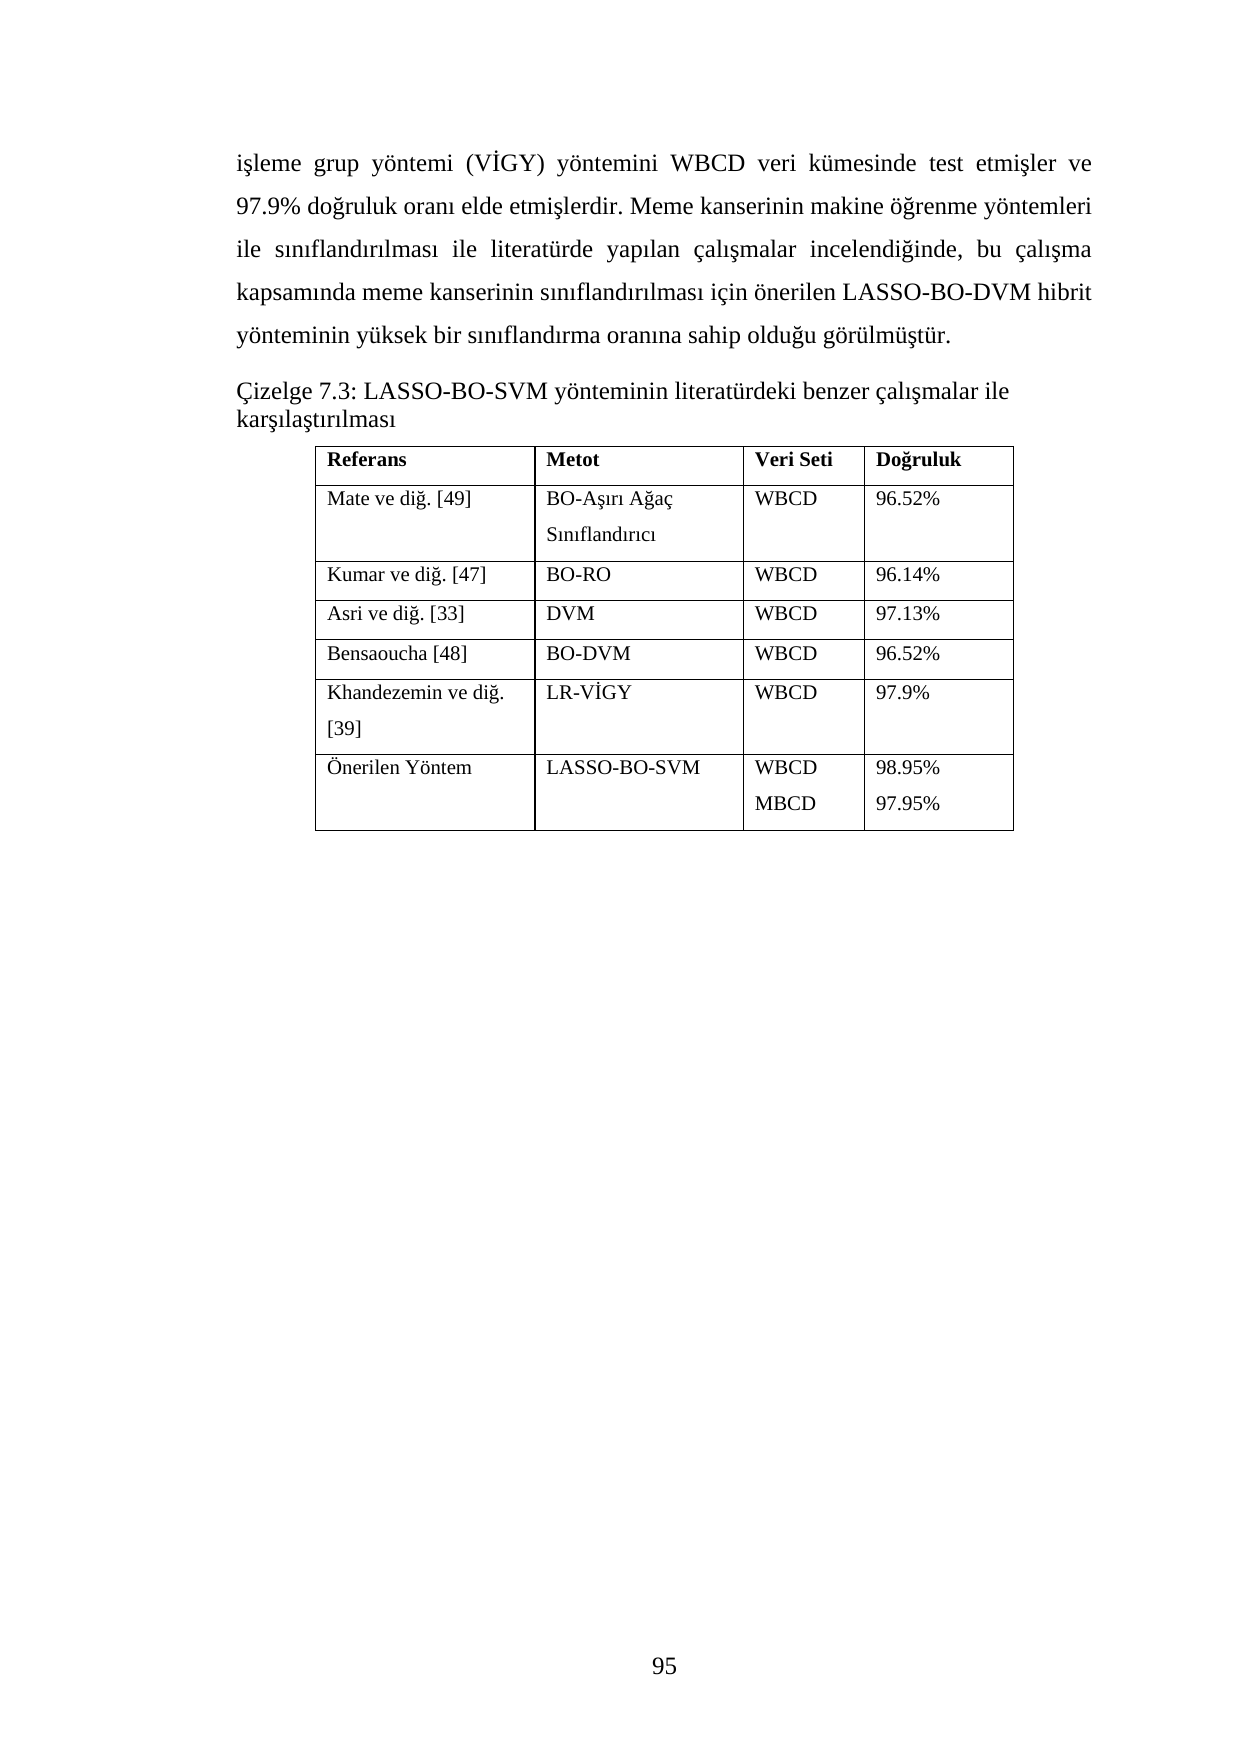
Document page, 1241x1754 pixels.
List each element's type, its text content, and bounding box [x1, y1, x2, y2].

table_cell 96.52% [865, 640, 1013, 679]
table_cell DVM [536, 601, 743, 639]
table_cell BO-DVM [536, 640, 743, 679]
table_cell WBCD [744, 680, 864, 754]
table_cell WBCD MBCD [744, 755, 864, 829]
table_header Veri Seti [744, 447, 864, 485]
table_cell 96.52% [865, 486, 1013, 561]
table_cell BO-RO [536, 562, 743, 600]
table_cell BO-Aşırı Ağaç Sınıflandırıcı [536, 486, 743, 561]
table_cell LR-VİGY [536, 680, 743, 754]
table_cell Mate ve diğ. [49] [316, 486, 534, 561]
table_cell Bensaoucha [48] [316, 640, 534, 679]
table_cell Asri ve diğ. [33] [316, 601, 534, 639]
table_header Referans [316, 447, 534, 485]
table_cell 96.14% [865, 562, 1013, 600]
table_cell WBCD [744, 640, 864, 679]
table_header Metot [536, 447, 743, 485]
table_cell LASSO-BO-SVM [536, 755, 743, 829]
text Çizelge 7.3: LASSO-BO-SVM yönteminin literatürdeki benzer çalışmalar ile karşılaştırılması [236, 376, 1092, 433]
table_cell WBCD [744, 486, 864, 561]
table_cell Önerilen Yöntem [316, 755, 534, 829]
table_cell WBCD [744, 562, 864, 600]
table_cell WBCD [744, 601, 864, 639]
table_cell Khandezemin ve diğ. [39] [316, 680, 534, 754]
table_cell 97.13% [865, 601, 1013, 639]
table_cell Kumar ve diğ. [47] [316, 562, 534, 600]
table_cell 98.95% 97.95% [865, 755, 1013, 829]
table_header Doğruluk [865, 447, 1013, 485]
table_cell 97.9% [865, 680, 1013, 754]
